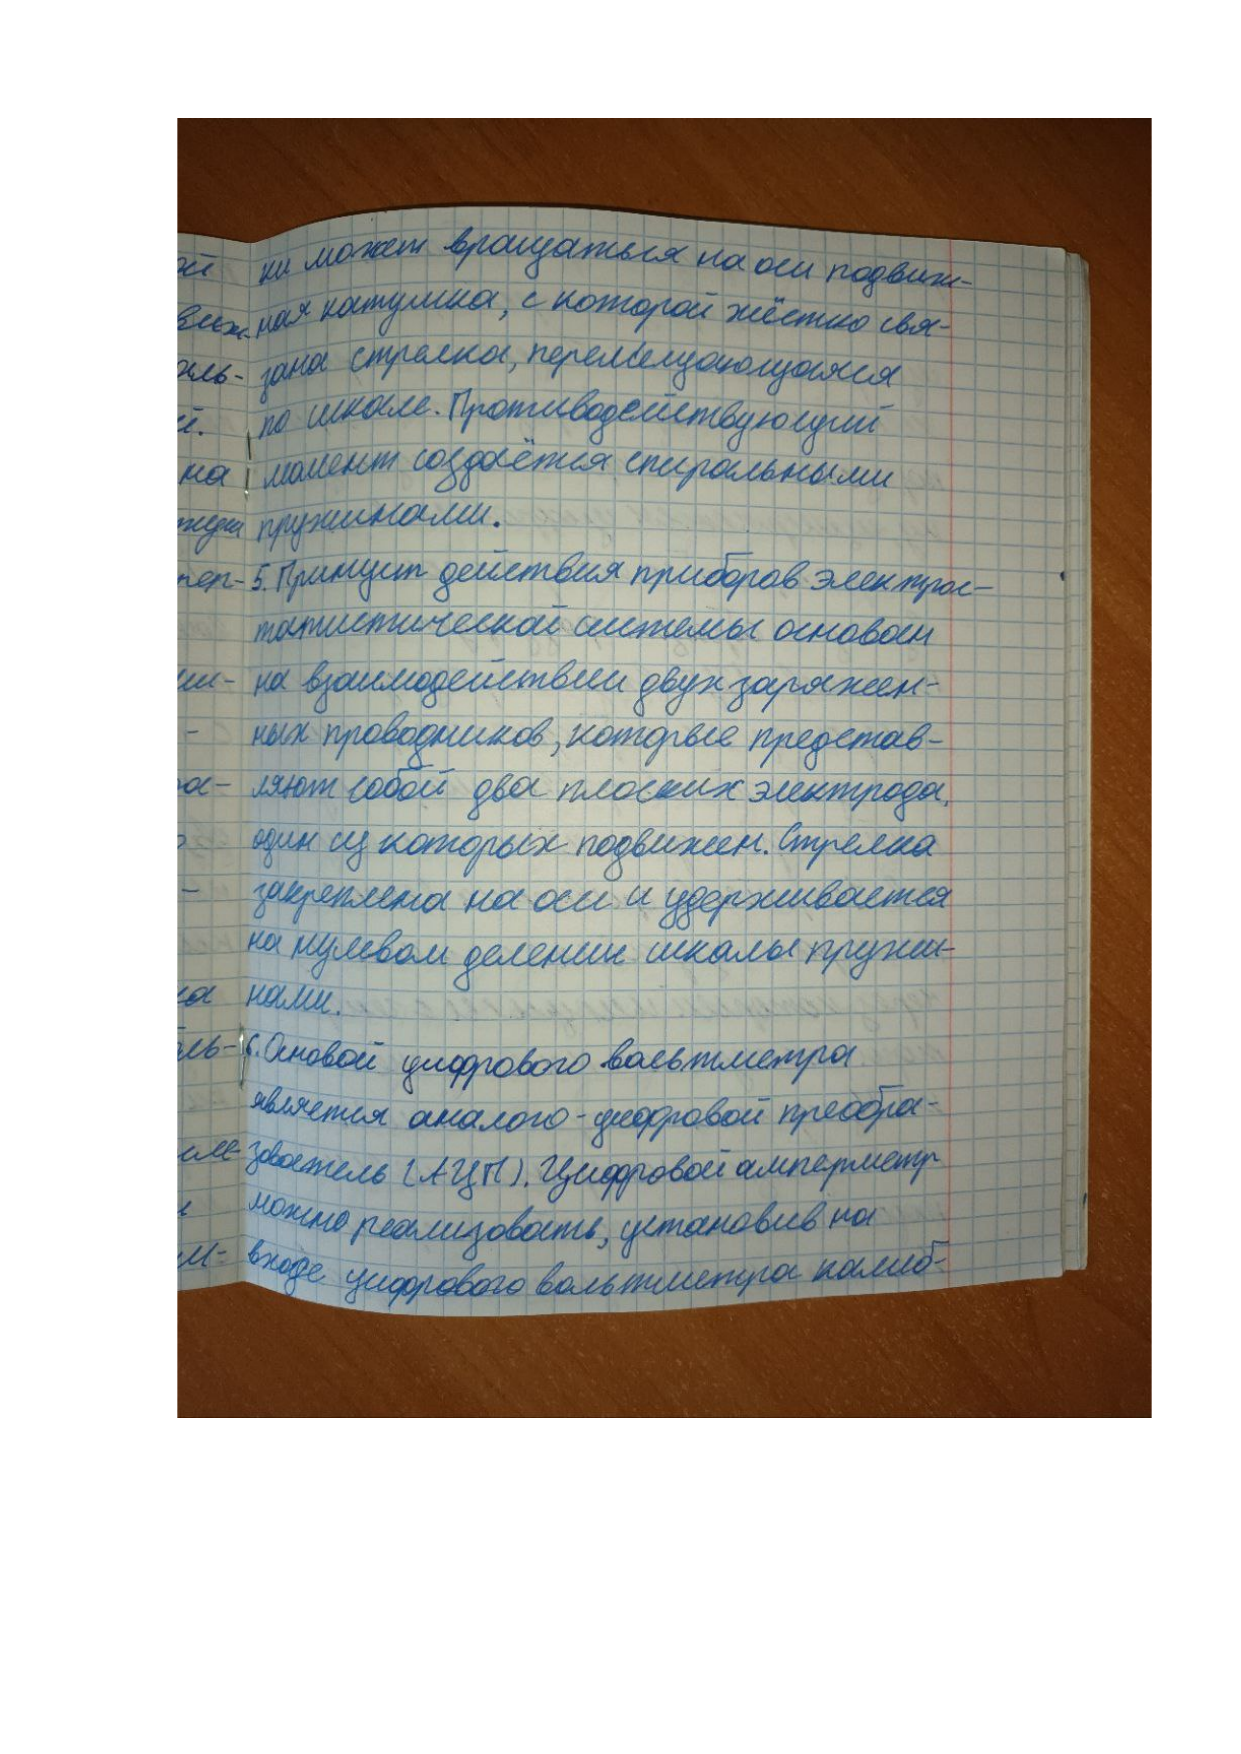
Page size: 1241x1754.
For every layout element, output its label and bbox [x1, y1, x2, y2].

picture [177, 118, 1152, 1418]
